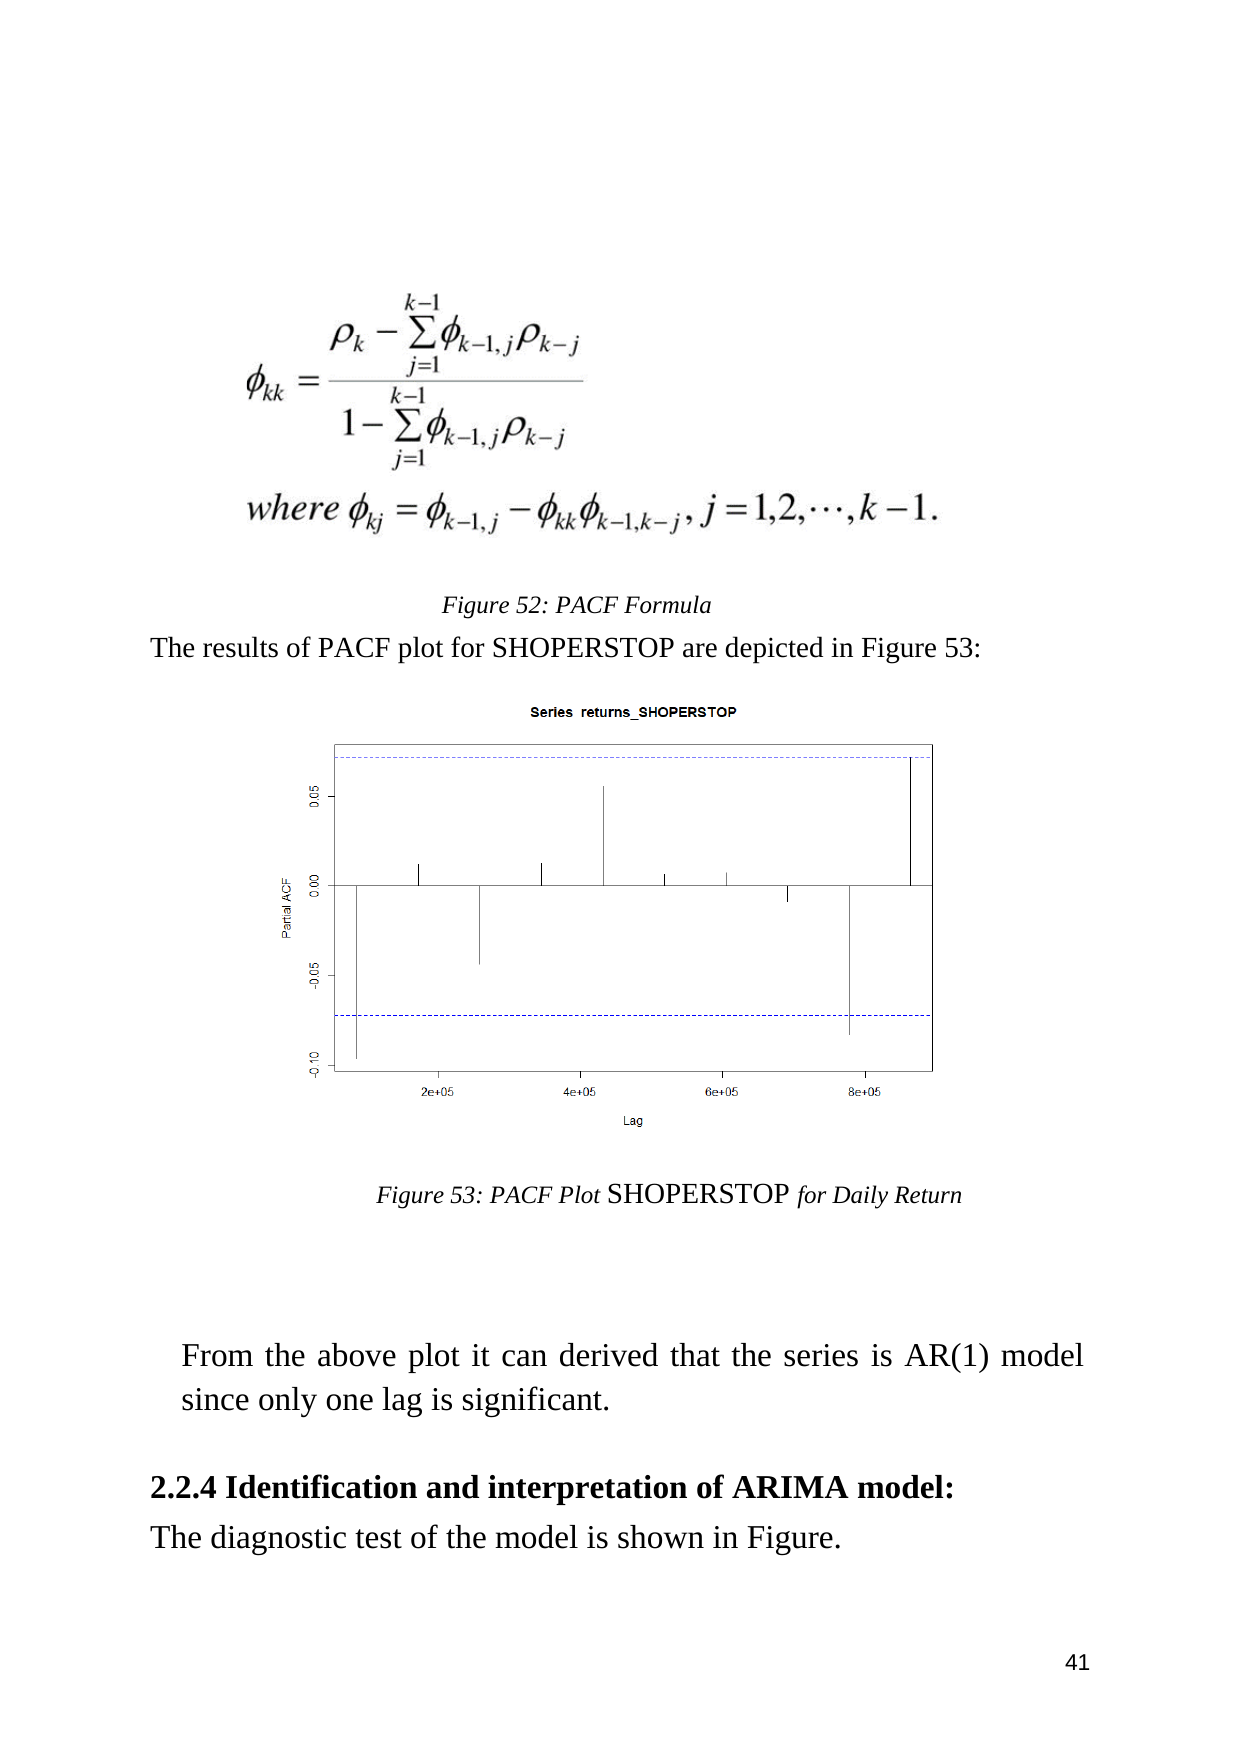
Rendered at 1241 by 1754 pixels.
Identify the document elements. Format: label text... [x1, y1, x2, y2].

text The diagnostic test of the model is shown in Figure. [150, 1518, 1199, 1556]
text 2.2.4 Identification and interpretation of ARIMA model: [150, 1467, 1086, 1506]
picture [277, 687, 962, 1142]
text From the above plot it can derived that the series is AR(1) model since only one lag is significant. [181, 1335, 1086, 1418]
text The results of PACF plot for SHOPERSTOP are depicted in Figure 53: [150, 631, 1076, 664]
picture [246, 287, 943, 538]
